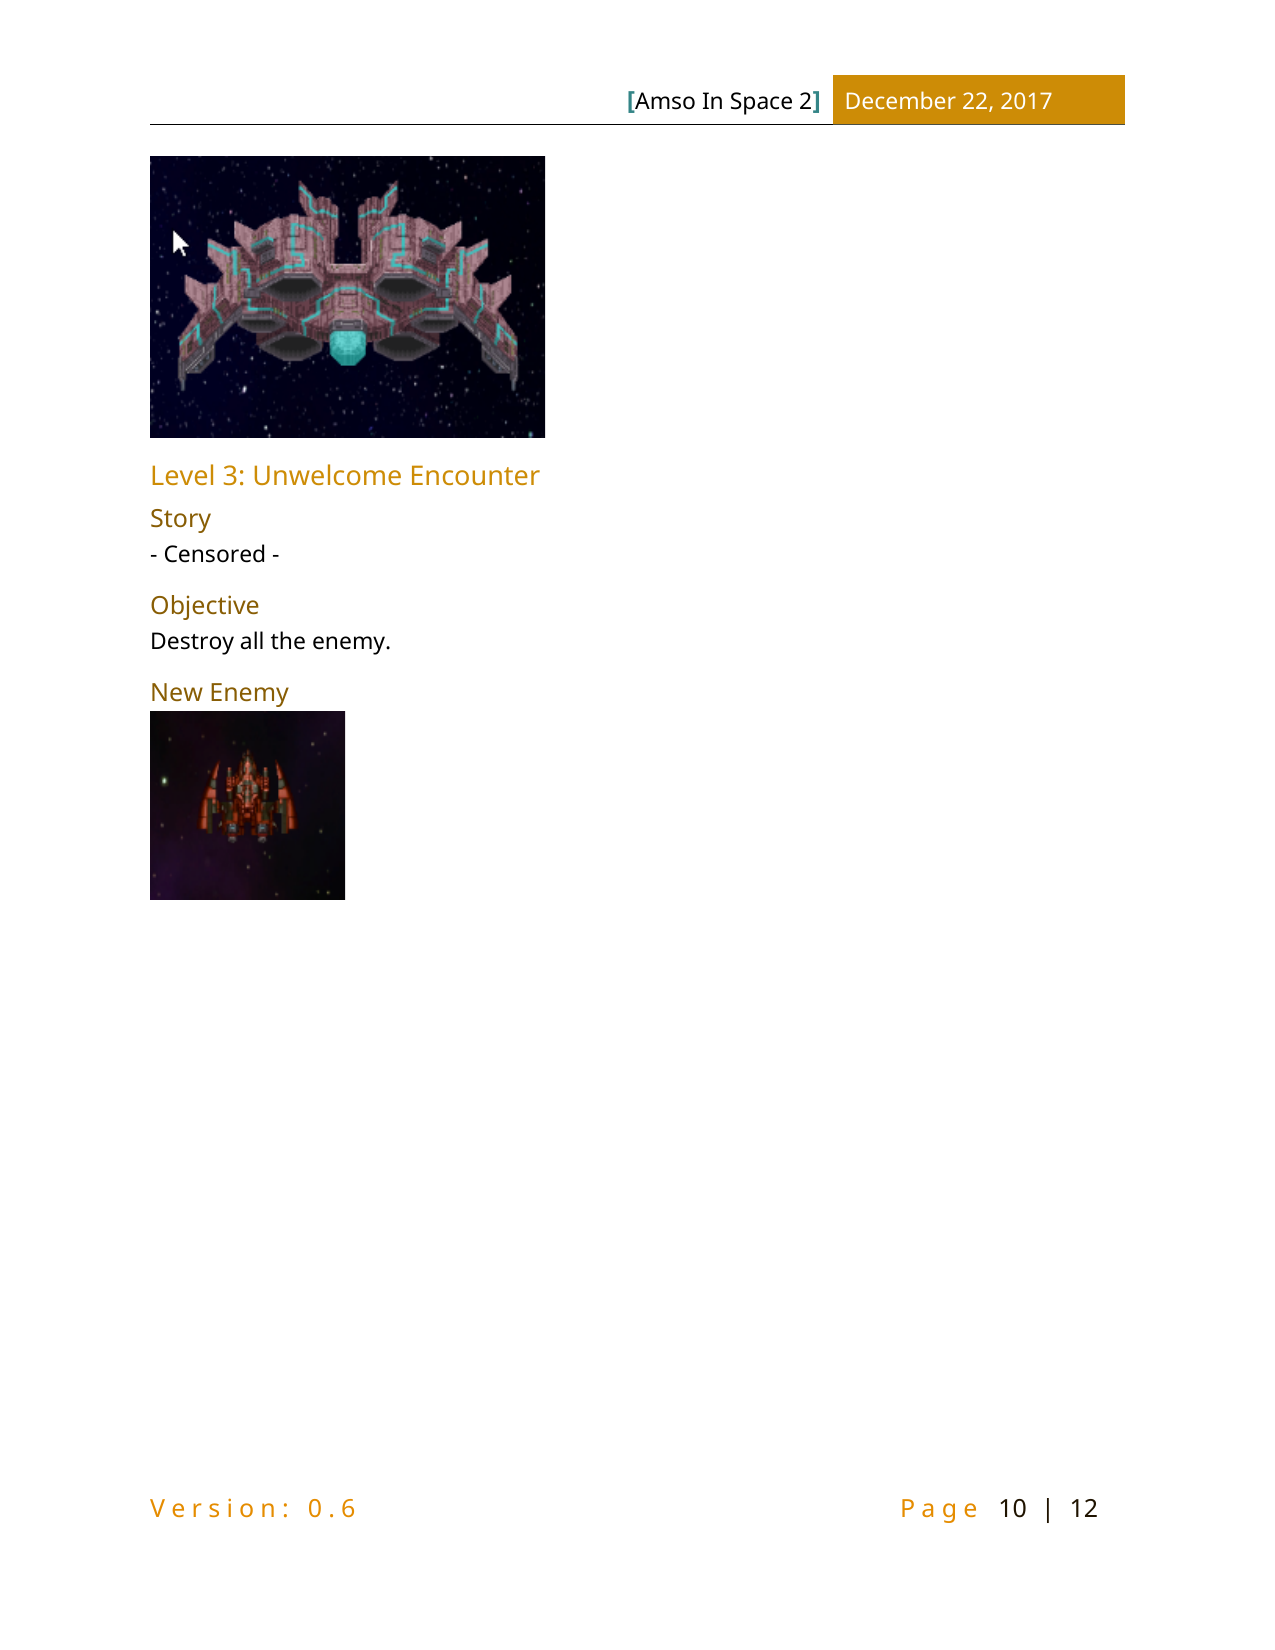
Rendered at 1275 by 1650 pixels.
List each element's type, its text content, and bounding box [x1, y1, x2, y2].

picture [150, 156, 546, 438]
text Destroy all the enemy. [150, 625, 1125, 656]
subtitle New Enemy [150, 675, 1125, 709]
subtitle Level 3: Unwelcome Encounter [150, 457, 1125, 494]
text - Censored - [150, 537, 1125, 569]
subtitle Story [150, 501, 1125, 535]
subtitle Objective [150, 588, 1125, 622]
picture [150, 711, 346, 900]
